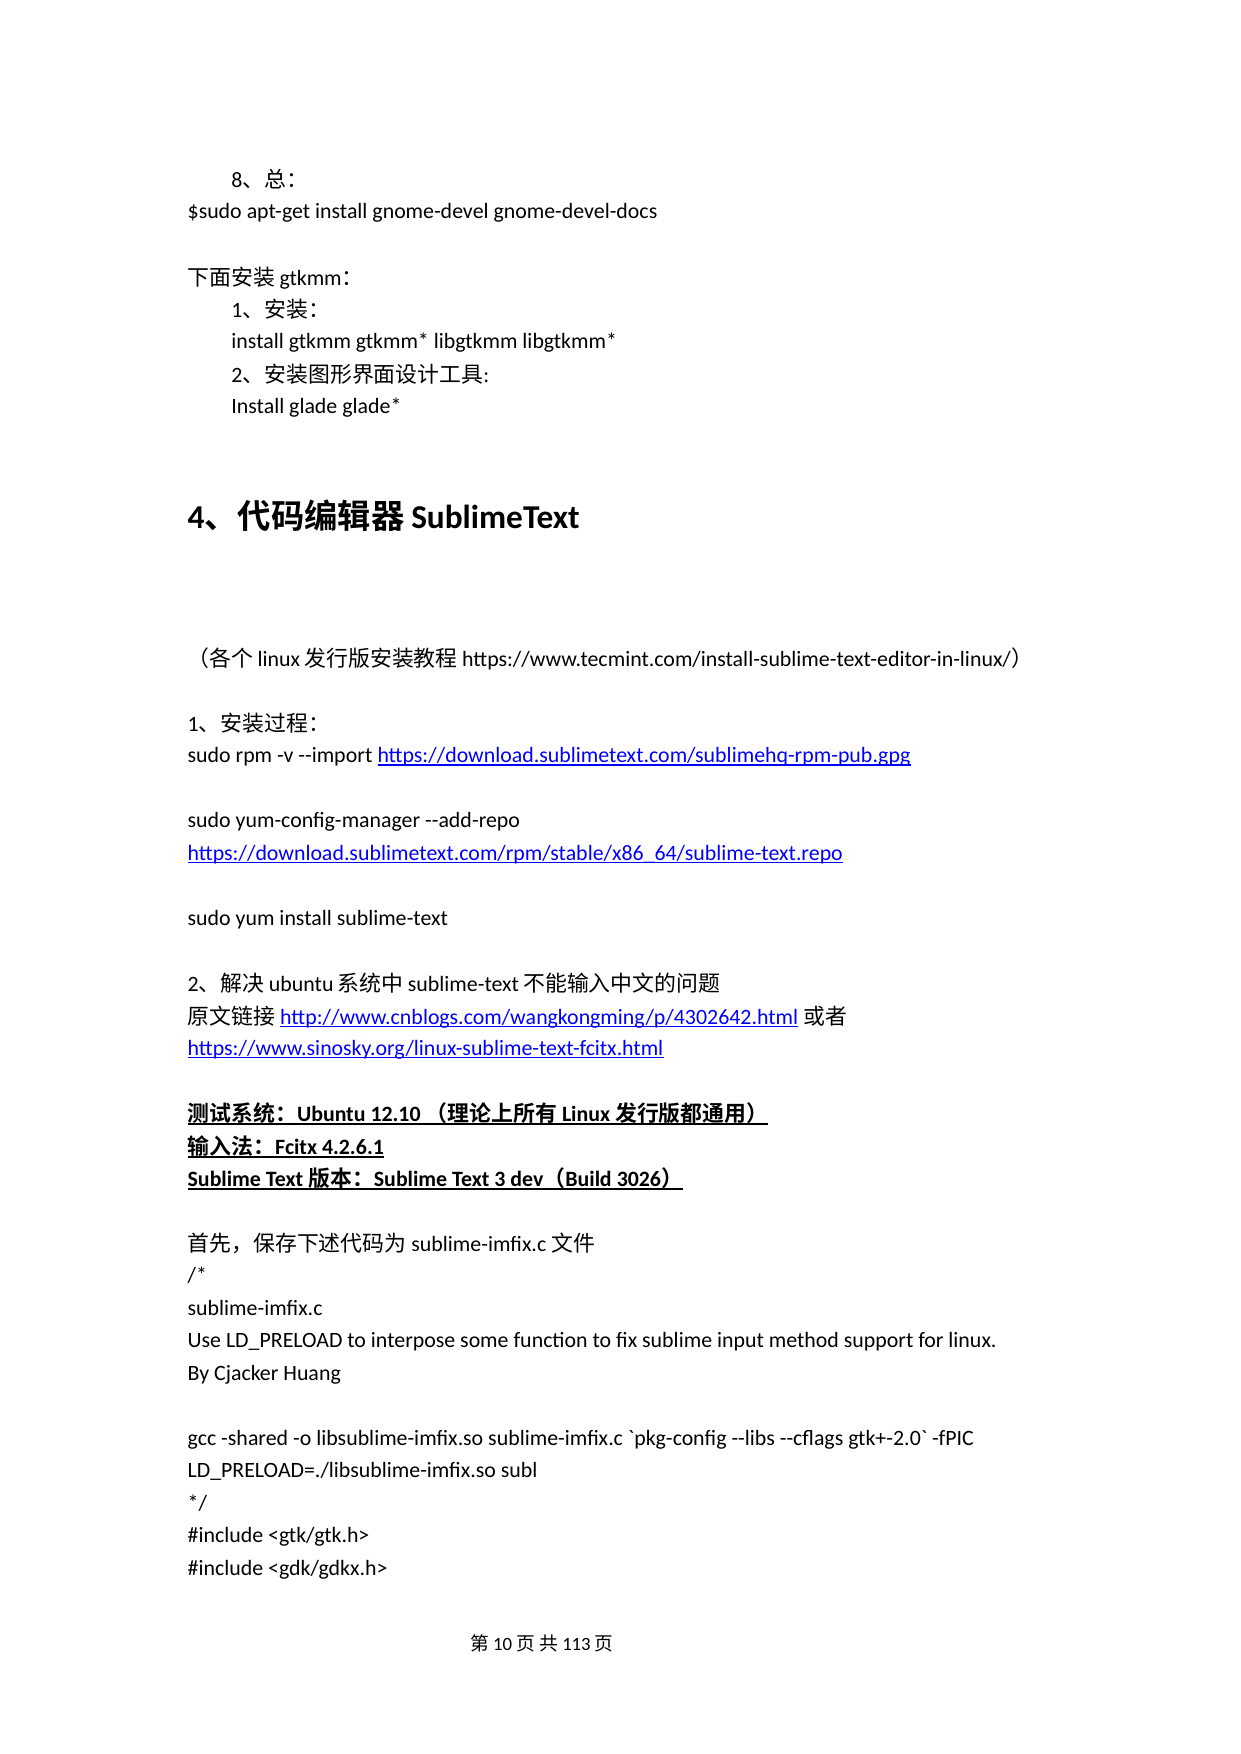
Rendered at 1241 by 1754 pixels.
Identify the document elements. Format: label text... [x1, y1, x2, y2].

text #include <gdk/gdkx.h> [187, 1551, 1053, 1583]
text Use LD_PRELOAD to interpose some function to fix sublime input method support for linux. [187, 1323, 1053, 1356]
text sublime-imfix.c [187, 1291, 1053, 1323]
text $sudo apt-get install gnome-devel gnome-devel-docs [187, 194, 1053, 227]
text sudo yum install sublime-text [187, 901, 1053, 933]
text 8、总： [187, 162, 1053, 194]
text By Cjacker Huang [187, 1356, 1053, 1388]
text 下面安装gtkmm： [187, 259, 1053, 292]
list 安装： [187, 292, 1053, 324]
text gcc -shared -o libsublime-imfix.so sublime-imfix.c `pkg-config --libs --cflags gtk+-2.0` -fPIC [187, 1421, 1053, 1453]
text sudo rpm -v --import https://download.sublimetext.com/sublimehq-rpm-pub.gpg [187, 738, 1053, 771]
text install gtkmm gtkmm* libgtkmm libgtkmm* [187, 324, 1053, 357]
list 安装图形界面设计工具: [187, 357, 1053, 389]
text Install glade glade* [187, 389, 1053, 422]
text 2、解决ubuntu系统中sublime-text不能输入中文的问题 [187, 966, 1053, 998]
text LD_PRELOAD=./libsublime-imfix.so subl [187, 1453, 1053, 1486]
text /* [187, 1258, 1053, 1291]
text 测试系统：Ubuntu 12.10 （理论上所有 Linux 发行版都通用） [187, 1096, 1053, 1128]
text 原文链接 http://www.cnblogs.com/wangkongming/p/4302642.html 或者 https://www.sinosky.org/linux-sublime-text-fcitx.html [187, 998, 1053, 1063]
text 输入法：Fcitx 4.2.6.1 [187, 1128, 1053, 1161]
text #include <gtk/gtk.h> [187, 1518, 1053, 1551]
text */ [187, 1486, 1053, 1518]
text sudo yum-config-manager --add-repo https://download.sublimetext.com/rpm/stable/x86_64/sublime-text.repo [187, 803, 1053, 868]
text 1、安装过程： [187, 706, 1053, 738]
text Sublime Text 版本：Sublime Text 3 dev（Build 3026） [187, 1161, 1053, 1193]
subtitle 4、代码编辑器SublimeText [187, 482, 1053, 547]
text 首先，保存下述代码为 sublime-imfix.c 文件 [187, 1226, 1053, 1258]
text （各个linux发行版安装教程https://www.tecmint.com/install-sublime-text-editor-in-linux/） [187, 641, 1053, 673]
